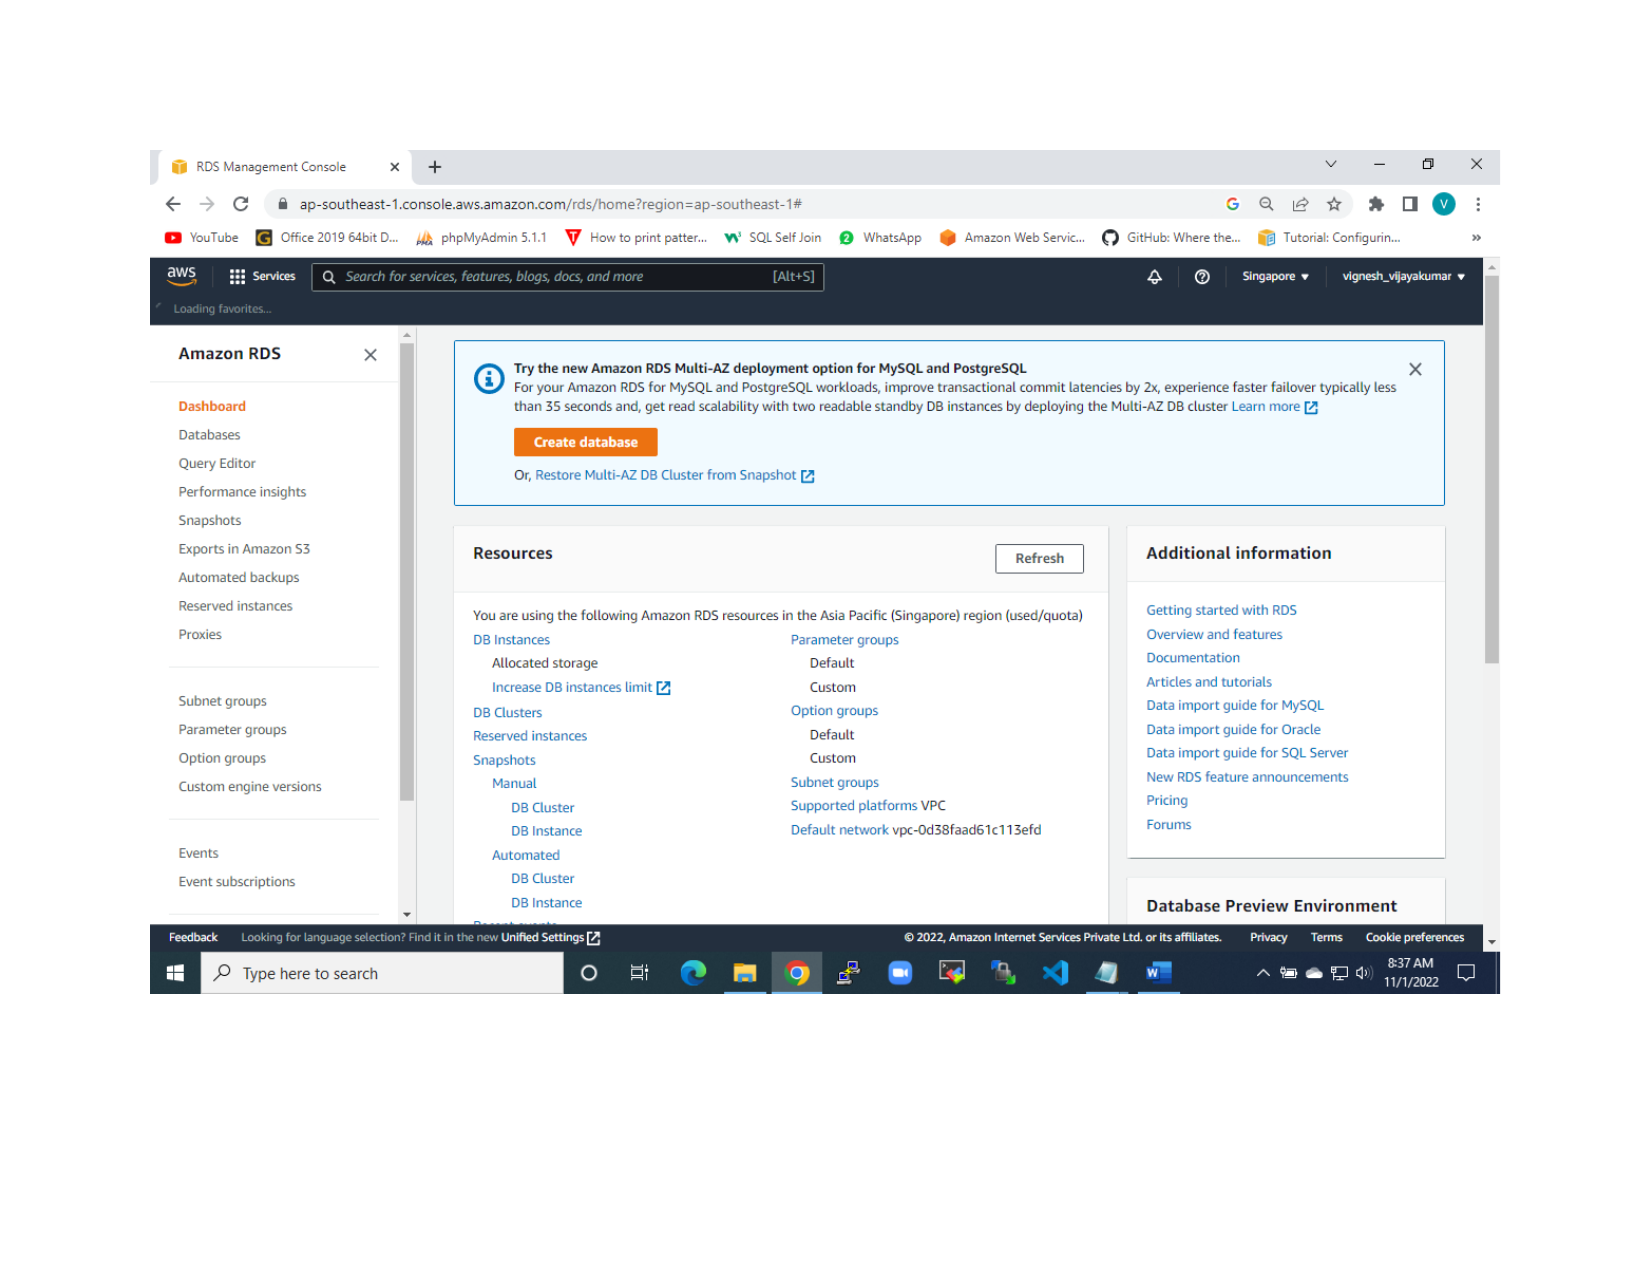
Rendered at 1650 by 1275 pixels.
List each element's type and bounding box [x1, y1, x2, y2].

picture [150, 150, 1500, 994]
